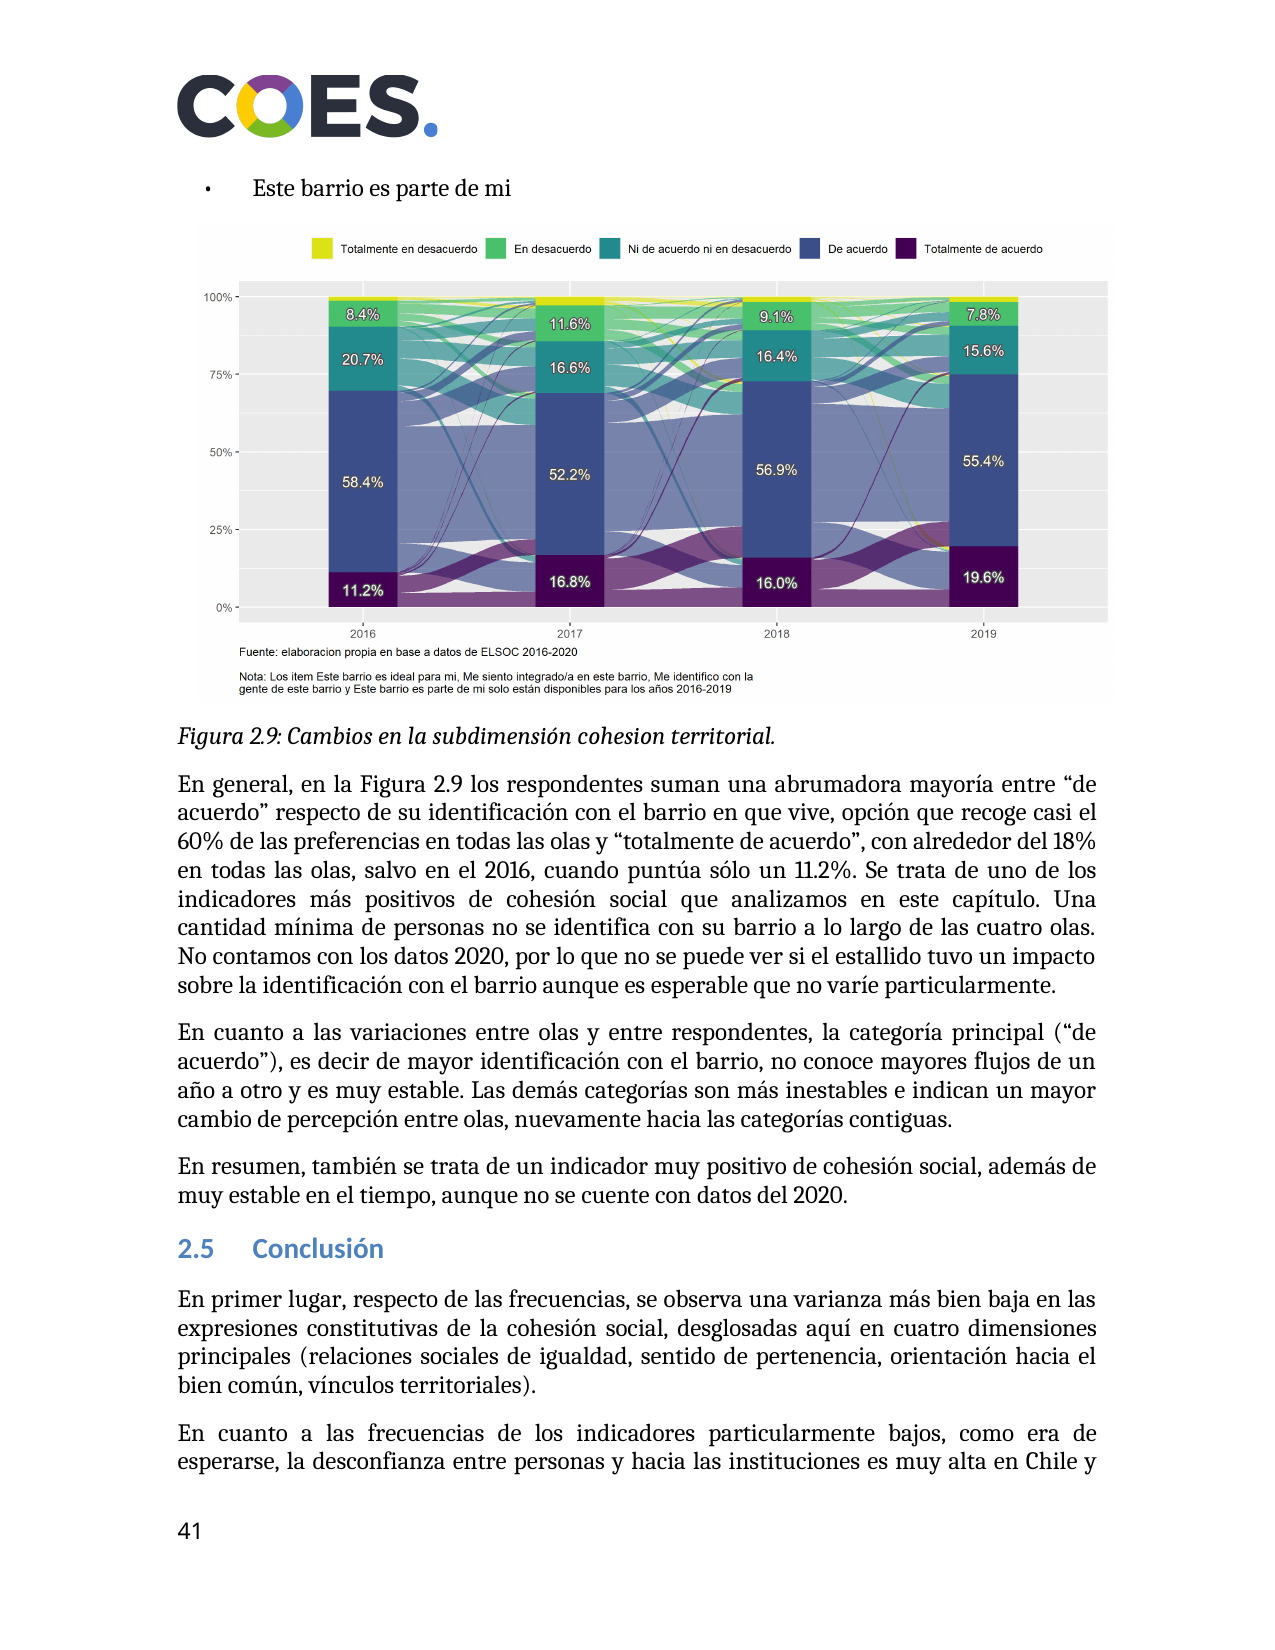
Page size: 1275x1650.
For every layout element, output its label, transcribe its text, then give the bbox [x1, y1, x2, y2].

picture [177, 75, 438, 146]
text En general, en la Figura 2.9 los respondentes suman una abrumadora mayoría entre “de acuerdo” respecto de su identificación con el barrio en que vive, opción que recoge casi el 60% de las preferencias en todas las olas y “totalmente de acuerdo”, con alrededor del 18% en todas las olas, salvo en el 2016, cuando puntúa sólo un 11.2%. Se trata de uno de los indicadores más positivos de cohesión social que analizamos en este capítulo. Una cantidad mínima de personas no se identifica con su barrio a lo largo de las cuatro olas. No contamos con los datos 2020, por lo que no se puede ver si el estallido tuvo un impacto sobre la identificación con el barrio aunque es esperable que no varíe particularmente. [177, 769, 1098, 999]
list Este barrio es parte de mi [202, 174, 1098, 203]
text En resumen, también se trata de un indicador muy positivo de cohesión social, además de muy estable en el tiempo, aunque no se cuente con datos del 2020. [177, 1152, 1098, 1209]
text En cuanto a las variaciones entre olas y entre respondentes, la categoría principal (“de acuerdo”), es decir de mayor identificación con el barrio, no conoce mayores flujos de un año a otro y es muy estable. Las demás categorías son más inestables e indican un mayor cambio de percepción entre olas, nuevamente hacia las categorías contiguas. [177, 1018, 1098, 1133]
subtitle 2.5 Conclusión [177, 1230, 1098, 1266]
picture [196, 223, 1115, 702]
text En primer lugar, respecto de las frecuencias, se observa una varianza más bien baja en las expresiones constitutivas de la cohesión social, desglosadas aquí en cuatro dimensiones principales (relaciones sociales de igualdad, sentido de pertenencia, orientación hacia el bien común, vínculos territoriales). [177, 1285, 1098, 1400]
text Figura 2.9: Cambios en la subdimensión cohesion territorial. [177, 722, 1098, 751]
